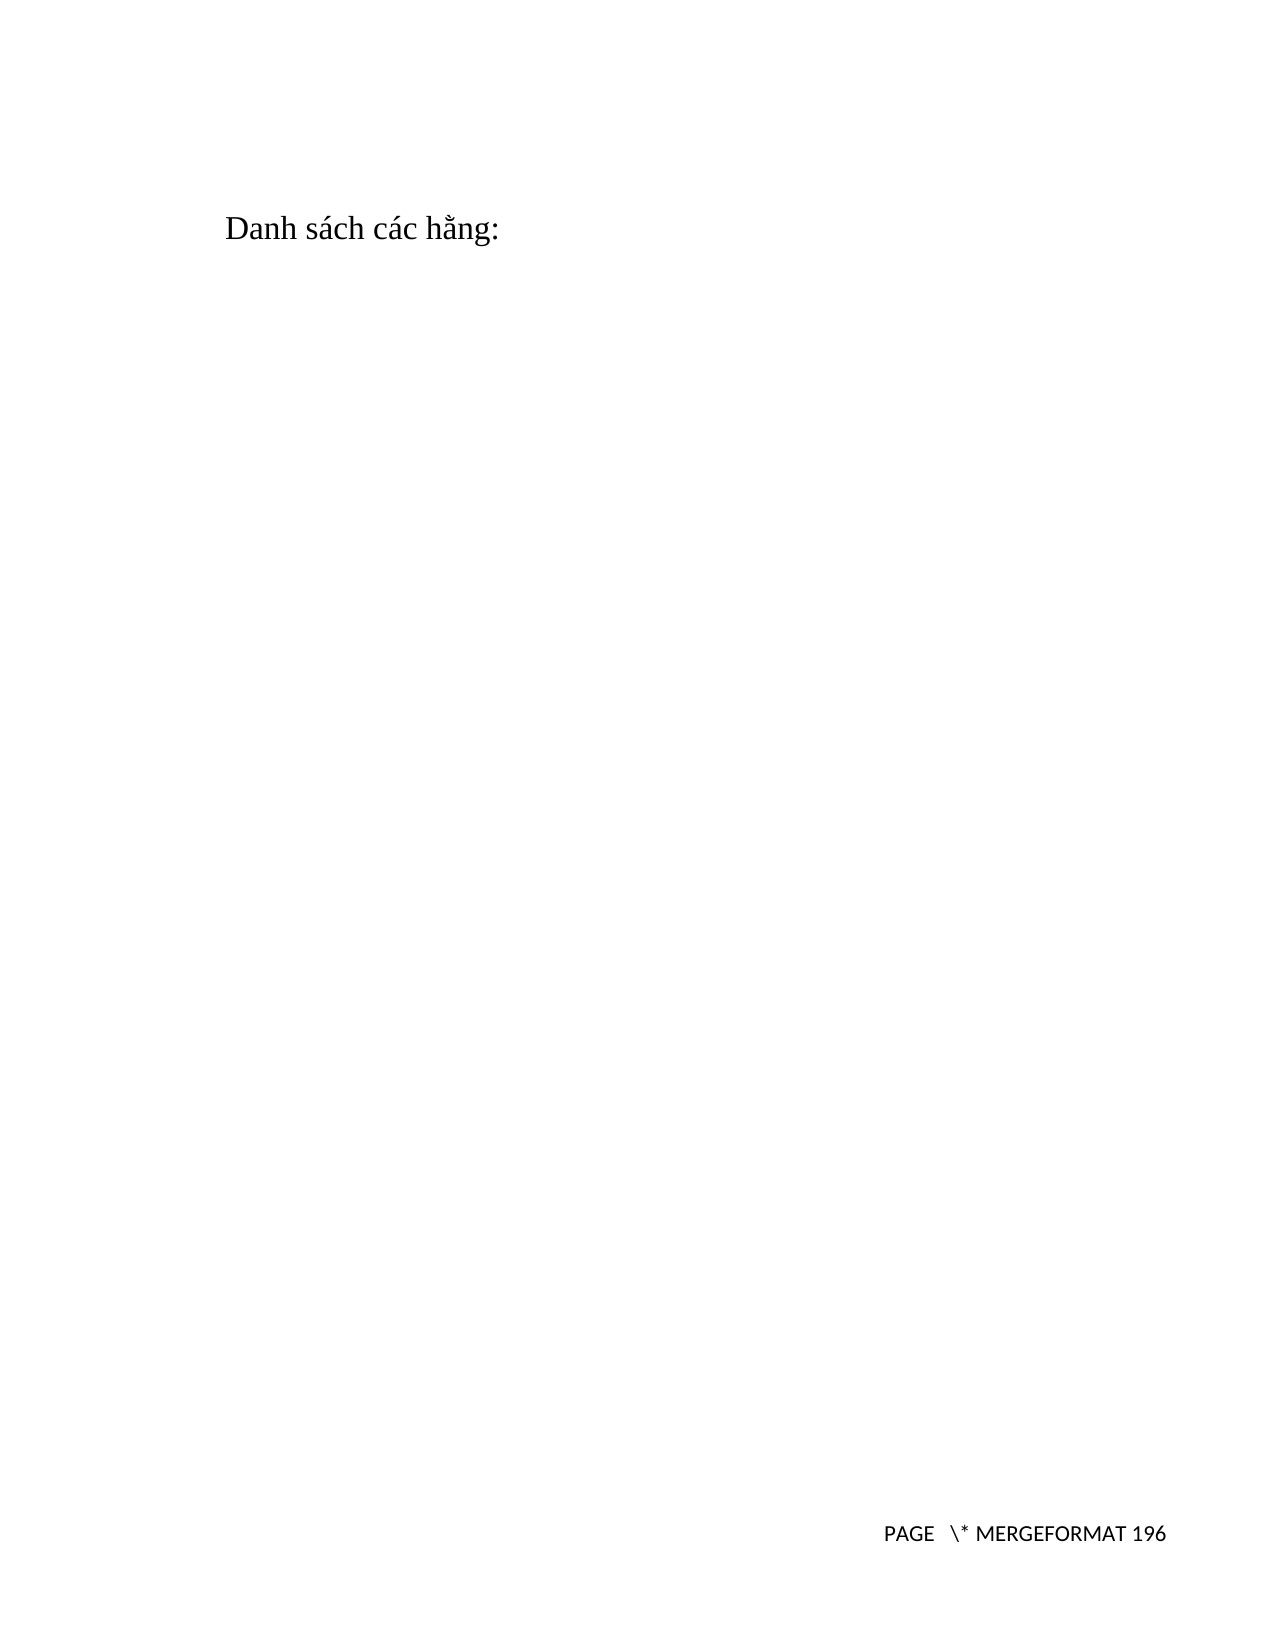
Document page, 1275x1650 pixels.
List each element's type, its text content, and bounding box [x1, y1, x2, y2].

list Danh sách các hằng: [225, 208, 1167, 246]
